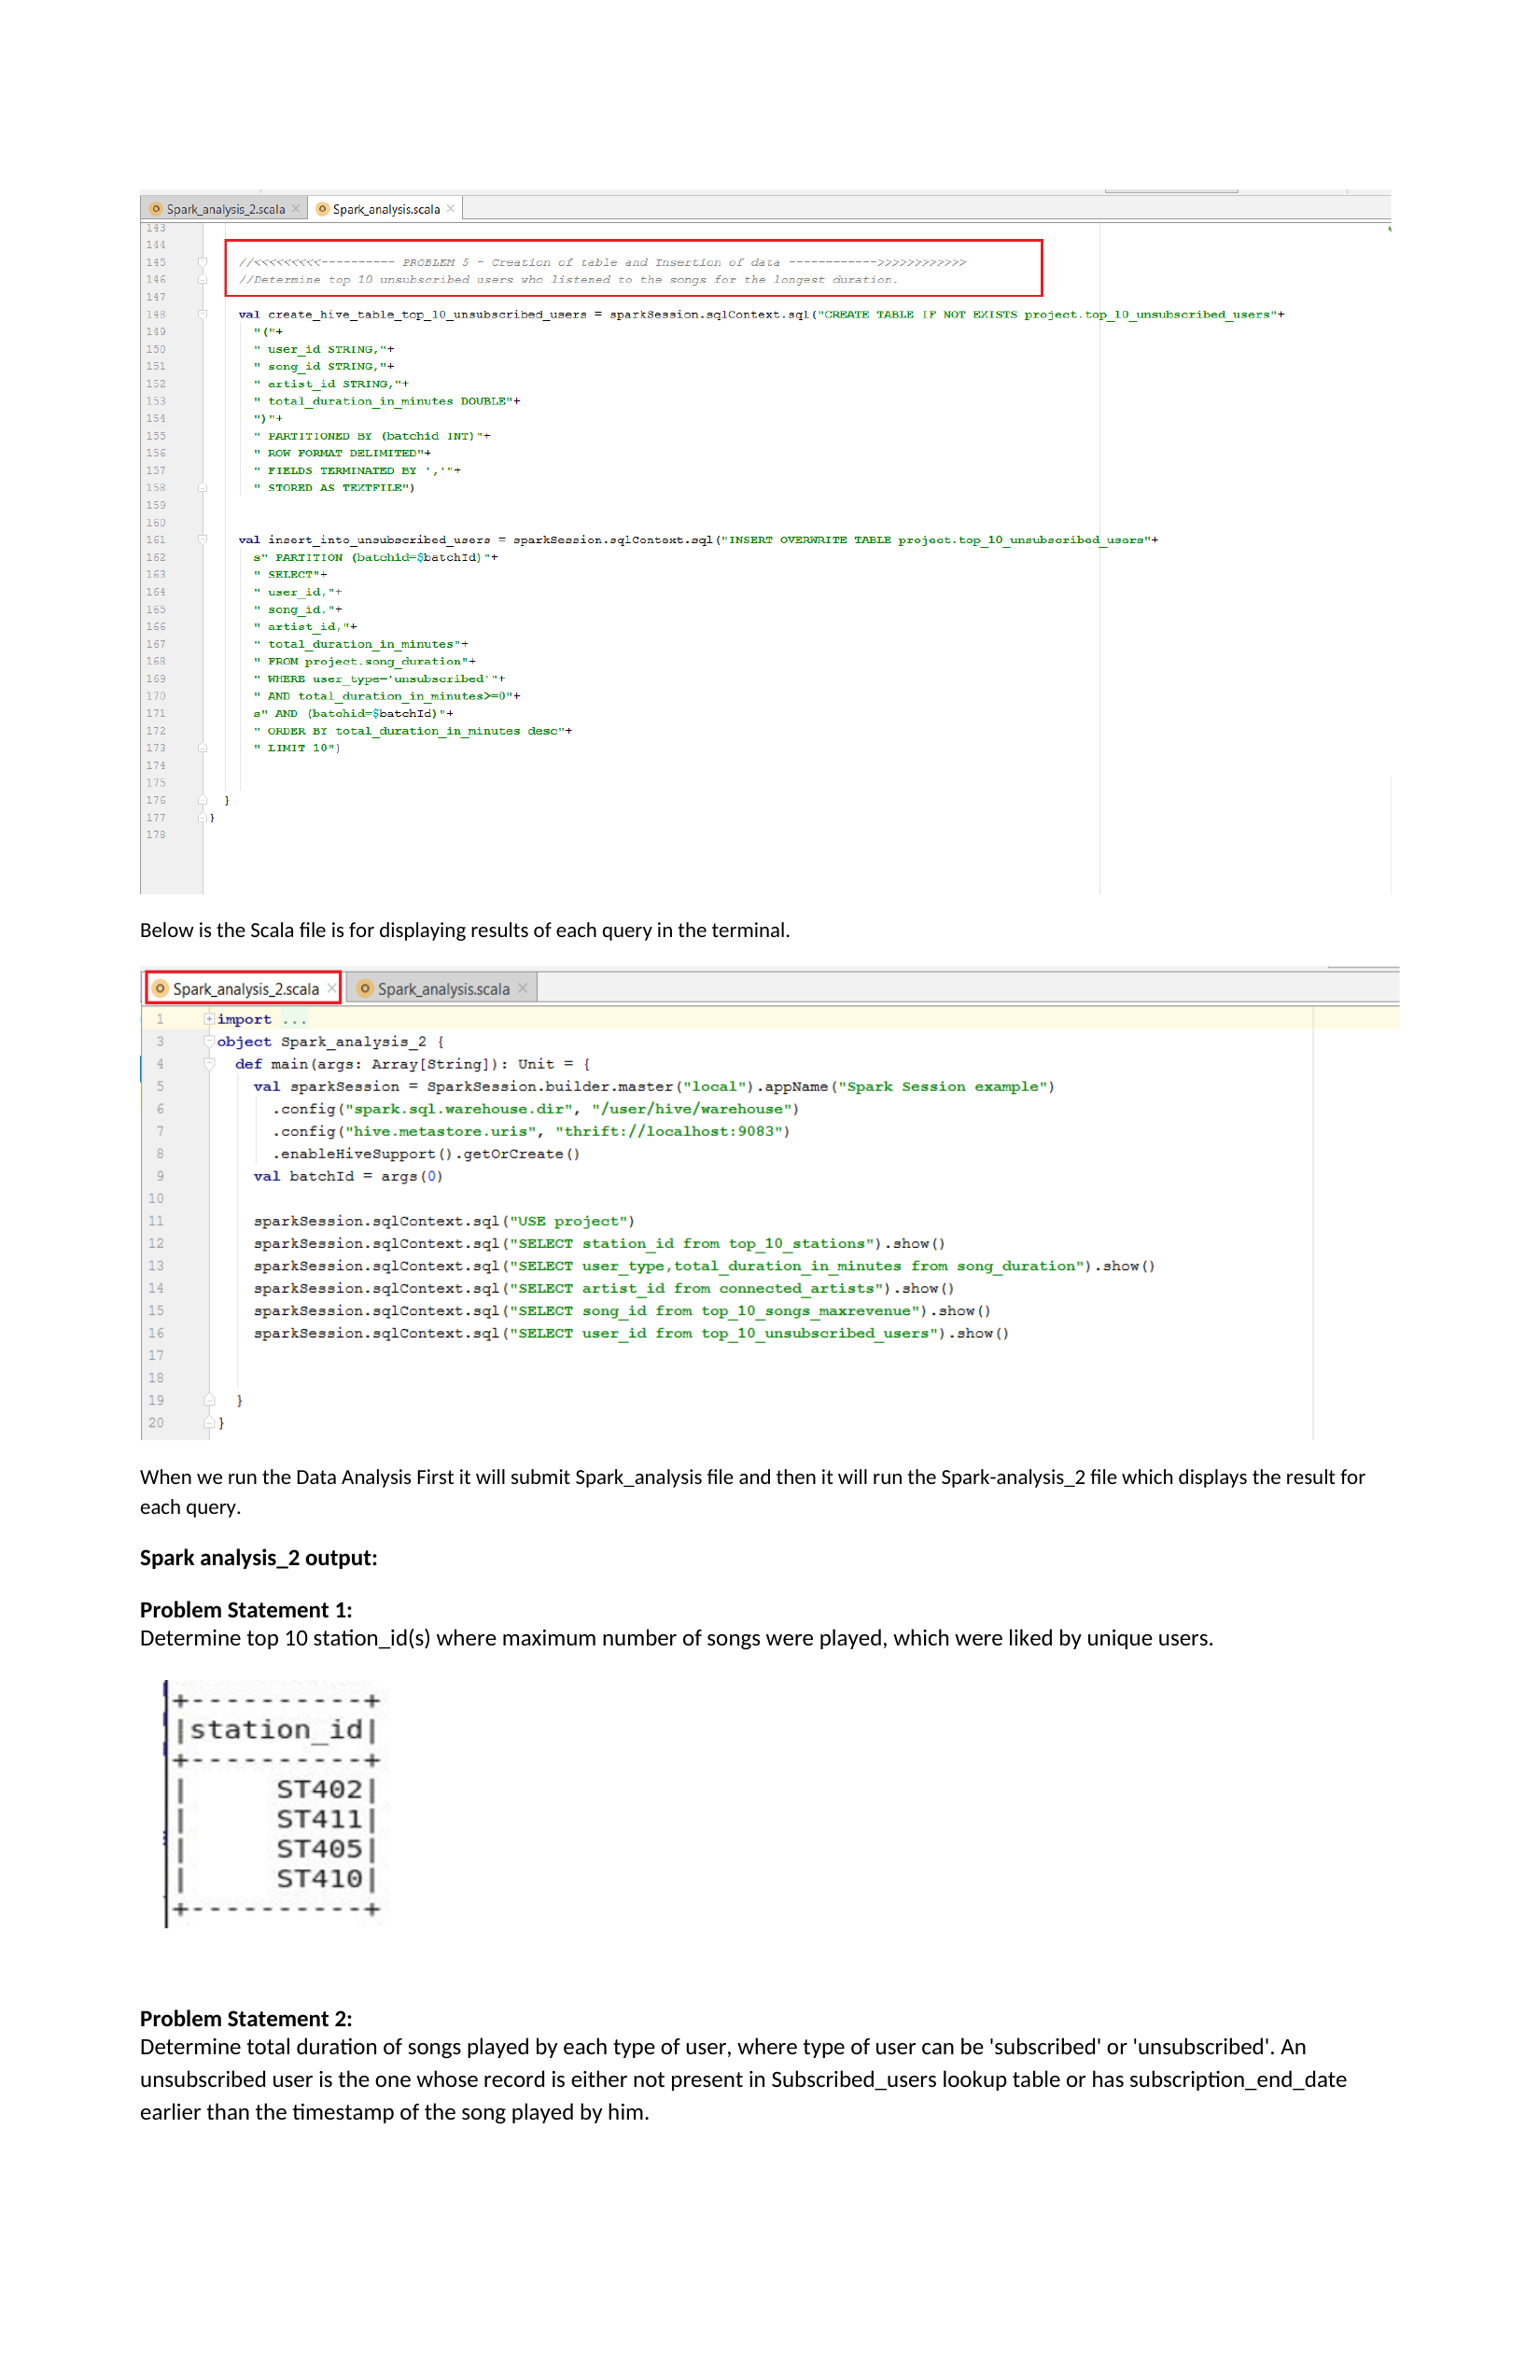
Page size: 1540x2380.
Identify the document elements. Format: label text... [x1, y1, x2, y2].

text Determine total duration of songs played by each type of user, where type of user can be 'subscribed' or 'unsubscribed'. An unsubscribed user is the one whose record is either not present in Subscribed_users lookup table or has subscription_end_date earlier than the timestamp of the song played by him. [140, 2032, 1400, 2126]
text Problem Statement 2: [140, 2004, 1400, 2032]
text Spark analysis_2 output: [140, 1543, 1400, 1571]
picture [140, 189, 1392, 894]
picture [140, 1680, 704, 1928]
text Below is the Scala file is for displaying results of each query in the terminal. [140, 917, 1400, 943]
text Determine top 10 station_id(s) where maximum number of songs were played, which were liked by unique users. [140, 1623, 1400, 1652]
picture [140, 966, 1400, 1440]
text Problem Statement 1: [140, 1595, 1400, 1623]
text When we run the Data Analysis First it will submit Spark_analysis file and then it will run the Spark-analysis_2 file which displays the result for each query. [140, 1463, 1400, 1519]
